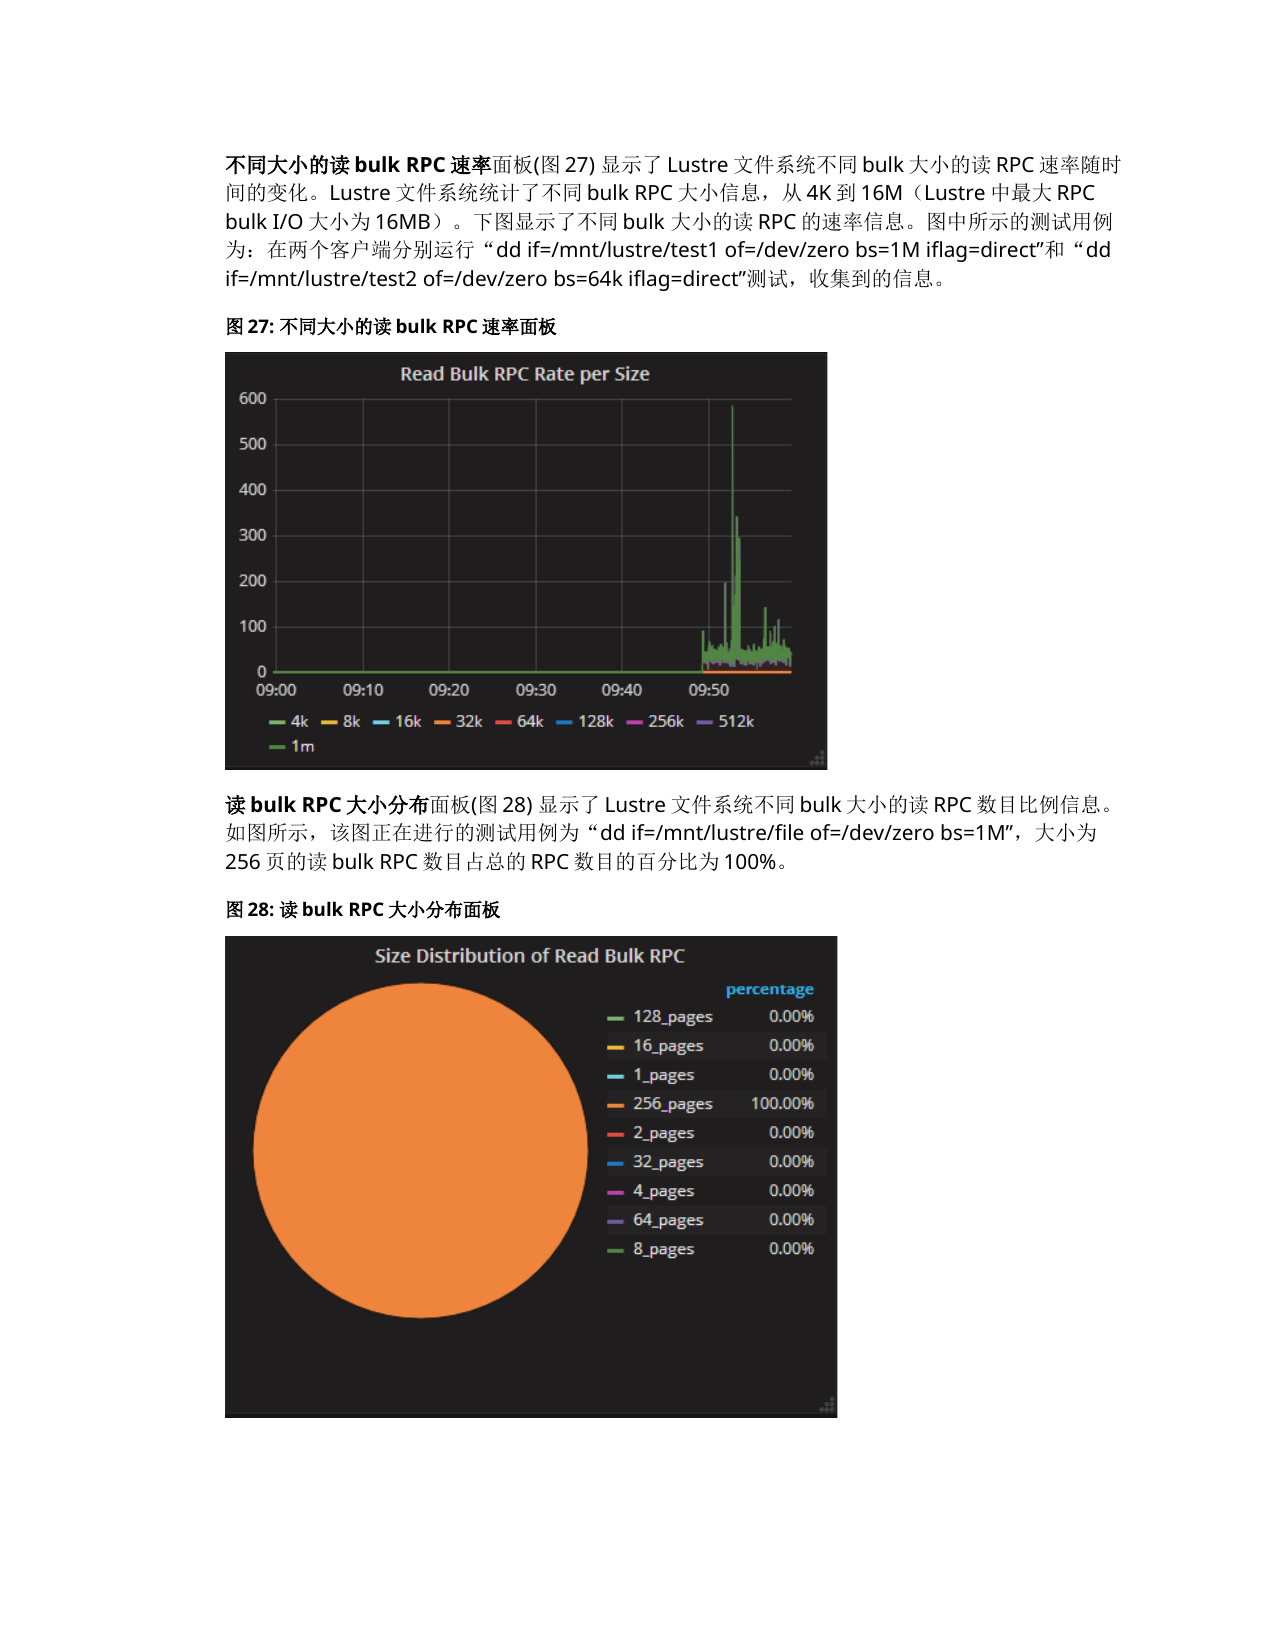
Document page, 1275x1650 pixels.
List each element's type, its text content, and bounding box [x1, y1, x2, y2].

text 图27: 不同大小的读bulk RPC速率面板 [225, 313, 1125, 338]
text 图28: 读bulk RPC大小分布面板 [225, 896, 1125, 922]
picture [225, 936, 838, 1418]
text 读bulk RPC大小分布面板(图28) 显示了Lustre文件系统不同bulk大小的读RPC数目比例信息。如图所示，该图正在进行的测试用例为“dd if=/mnt/lustre/file of=/dev/zero bs=1M”，大小为256页的读bulk RPC数目占总的RPC数目的百分比为100%。 [225, 790, 1125, 875]
picture [225, 352, 828, 770]
text 不同大小的读bulk RPC速率面板(图27) 显示了Lustre文件系统不同bulk大小的读RPC速率随时间的变化。Lustre文件系统统计了不同bulk RPC大小信息，从4K到16M（Lustre中最大RPC bulk I/O大小为16MB）。下图显示了不同bulk 大小的读RPC的速率信息。图中所示的测试用例为：在两个客户端分别运行“dd if=/mnt/lustre/test1 of=/dev/zero bs=1M iflag=direct”和“dd if=/mnt/lustre/test2 of=/dev/zero bs=64k iflag=direct”测试，收集到的信息。 [225, 150, 1125, 292]
